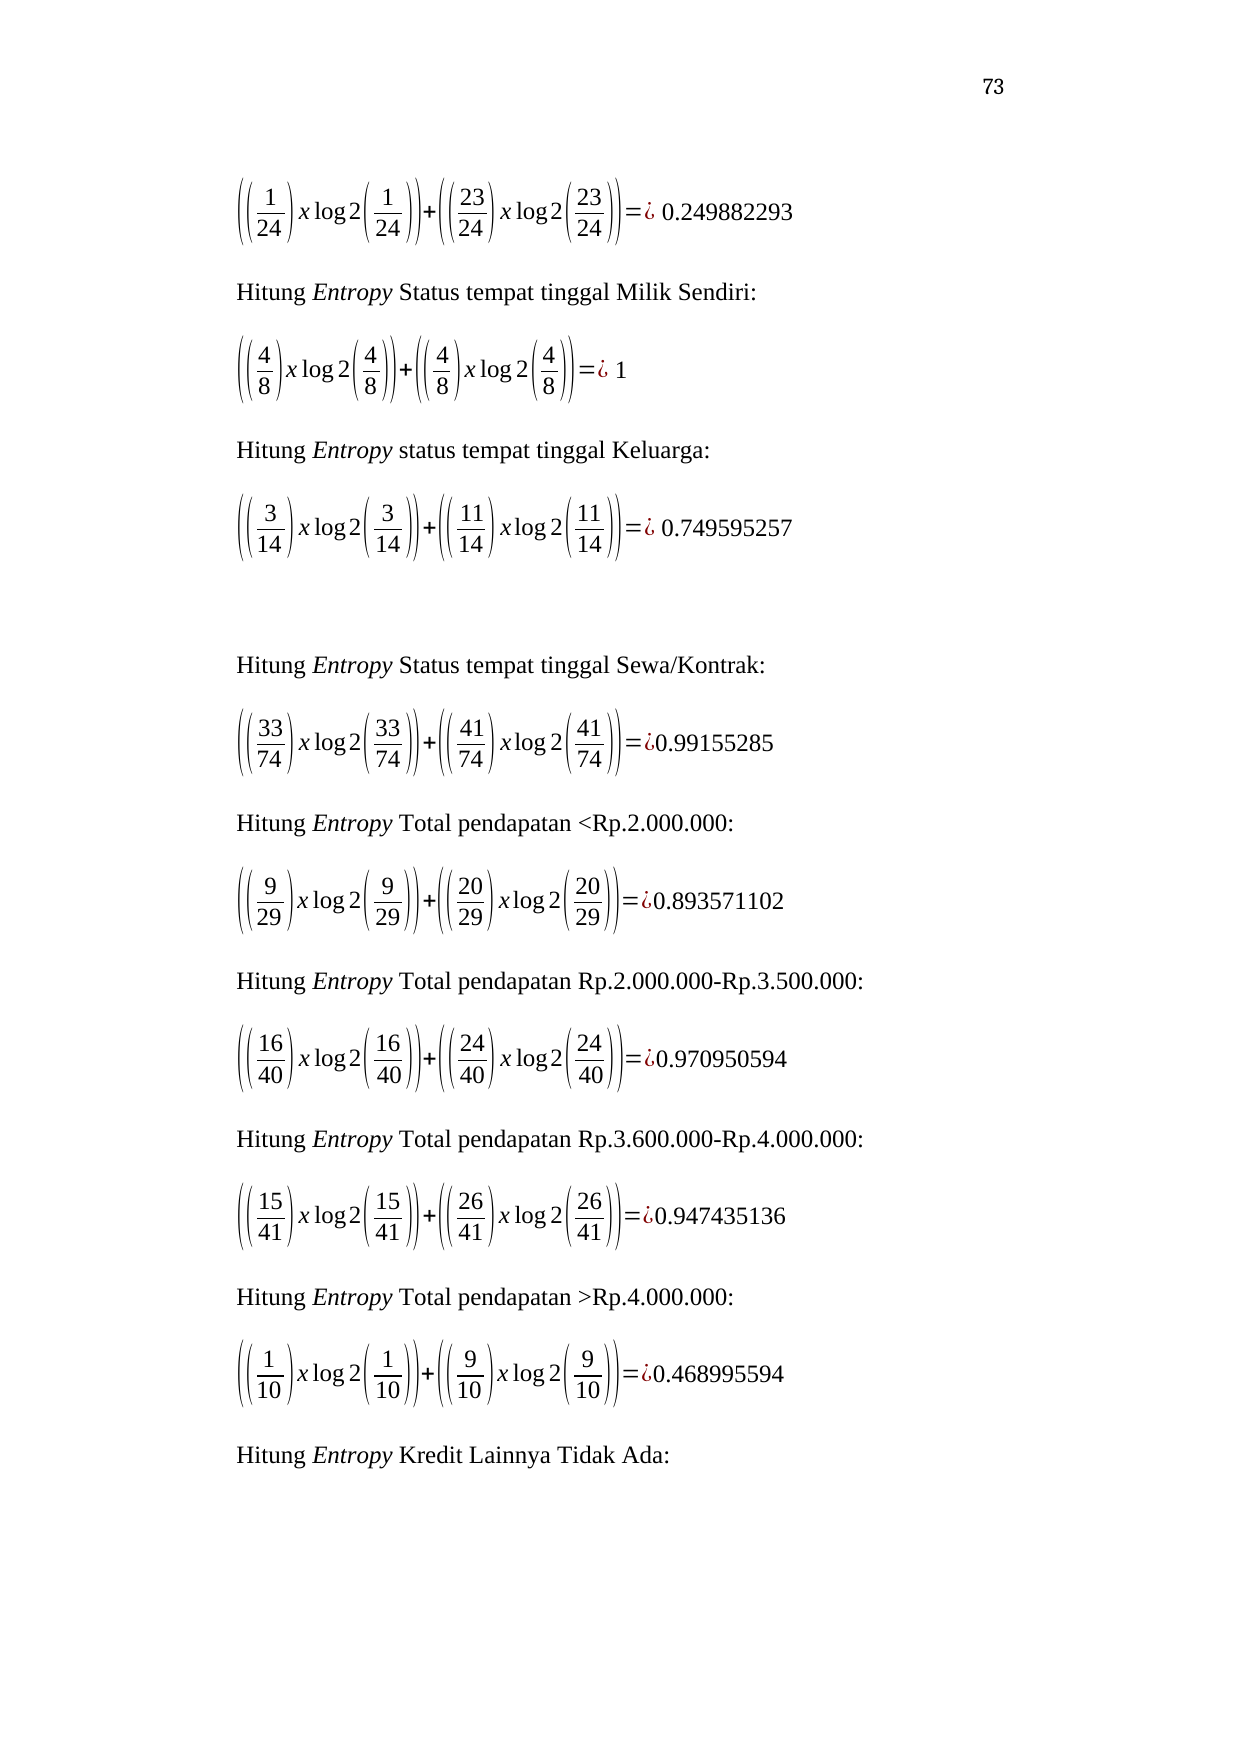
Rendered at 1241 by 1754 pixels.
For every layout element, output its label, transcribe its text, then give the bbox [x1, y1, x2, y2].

text 0.468995594 [236, 1339, 1004, 1411]
text 0.249882293 [236, 177, 1004, 249]
text 0.749595257 [236, 493, 1004, 564]
text Hitung Entropy Kredit Lainnya Tidak Ada: [236, 1440, 1004, 1468]
text Hitung Entropy Total pendapatan >Rp.4.000.000: [236, 1282, 1004, 1311]
text Hitung Entropy Total pendapatan Rp.3.600.000-Rp.4.000.000: [236, 1124, 1004, 1153]
text 0.970950594 [236, 1024, 1004, 1095]
text Hitung Entropy Status tempat tinggal Milik Sendiri: [236, 277, 1004, 306]
text Hitung Entropy Status tempat tinggal Sewa/Kontrak: [236, 651, 1004, 679]
text 0.947435136 [236, 1182, 1004, 1253]
text 0.893571102 [236, 866, 1004, 937]
text Hitung Entropy Total pendapatan Rp.2.000.000-Rp.3.500.000: [236, 966, 1004, 995]
text 0.99155285 [236, 708, 1004, 780]
text Hitung Entropy status tempat tinggal Keluarga: [236, 435, 1004, 464]
text 1 [236, 335, 1004, 407]
text Hitung Entropy Total pendapatan <Rp.2.000.000: [236, 808, 1004, 837]
